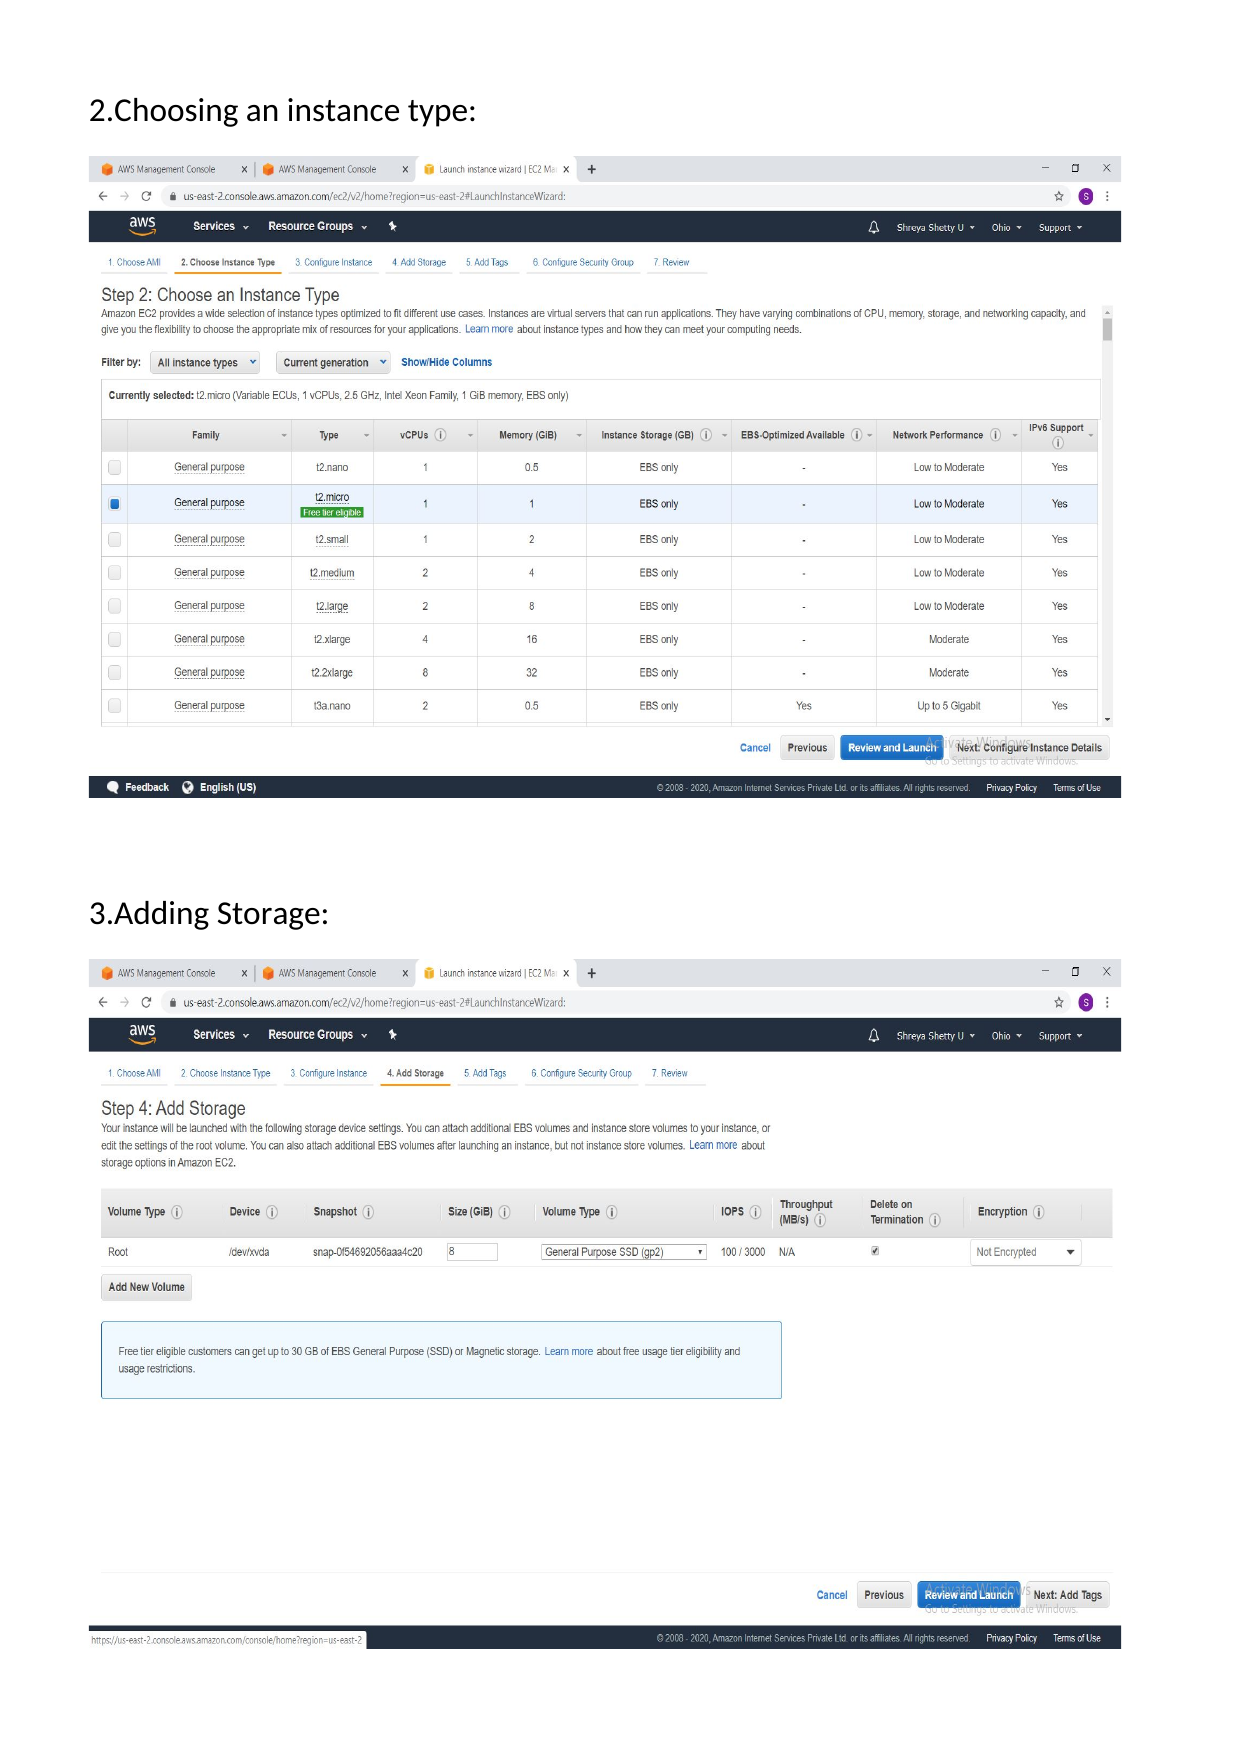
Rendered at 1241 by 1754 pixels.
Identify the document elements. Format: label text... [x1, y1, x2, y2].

text 2.Choosing an instance type: [44, 89, 1112, 129]
picture [88, 959, 1122, 1649]
picture [88, 156, 1122, 798]
text 3.Adding Storage: [44, 892, 1112, 932]
